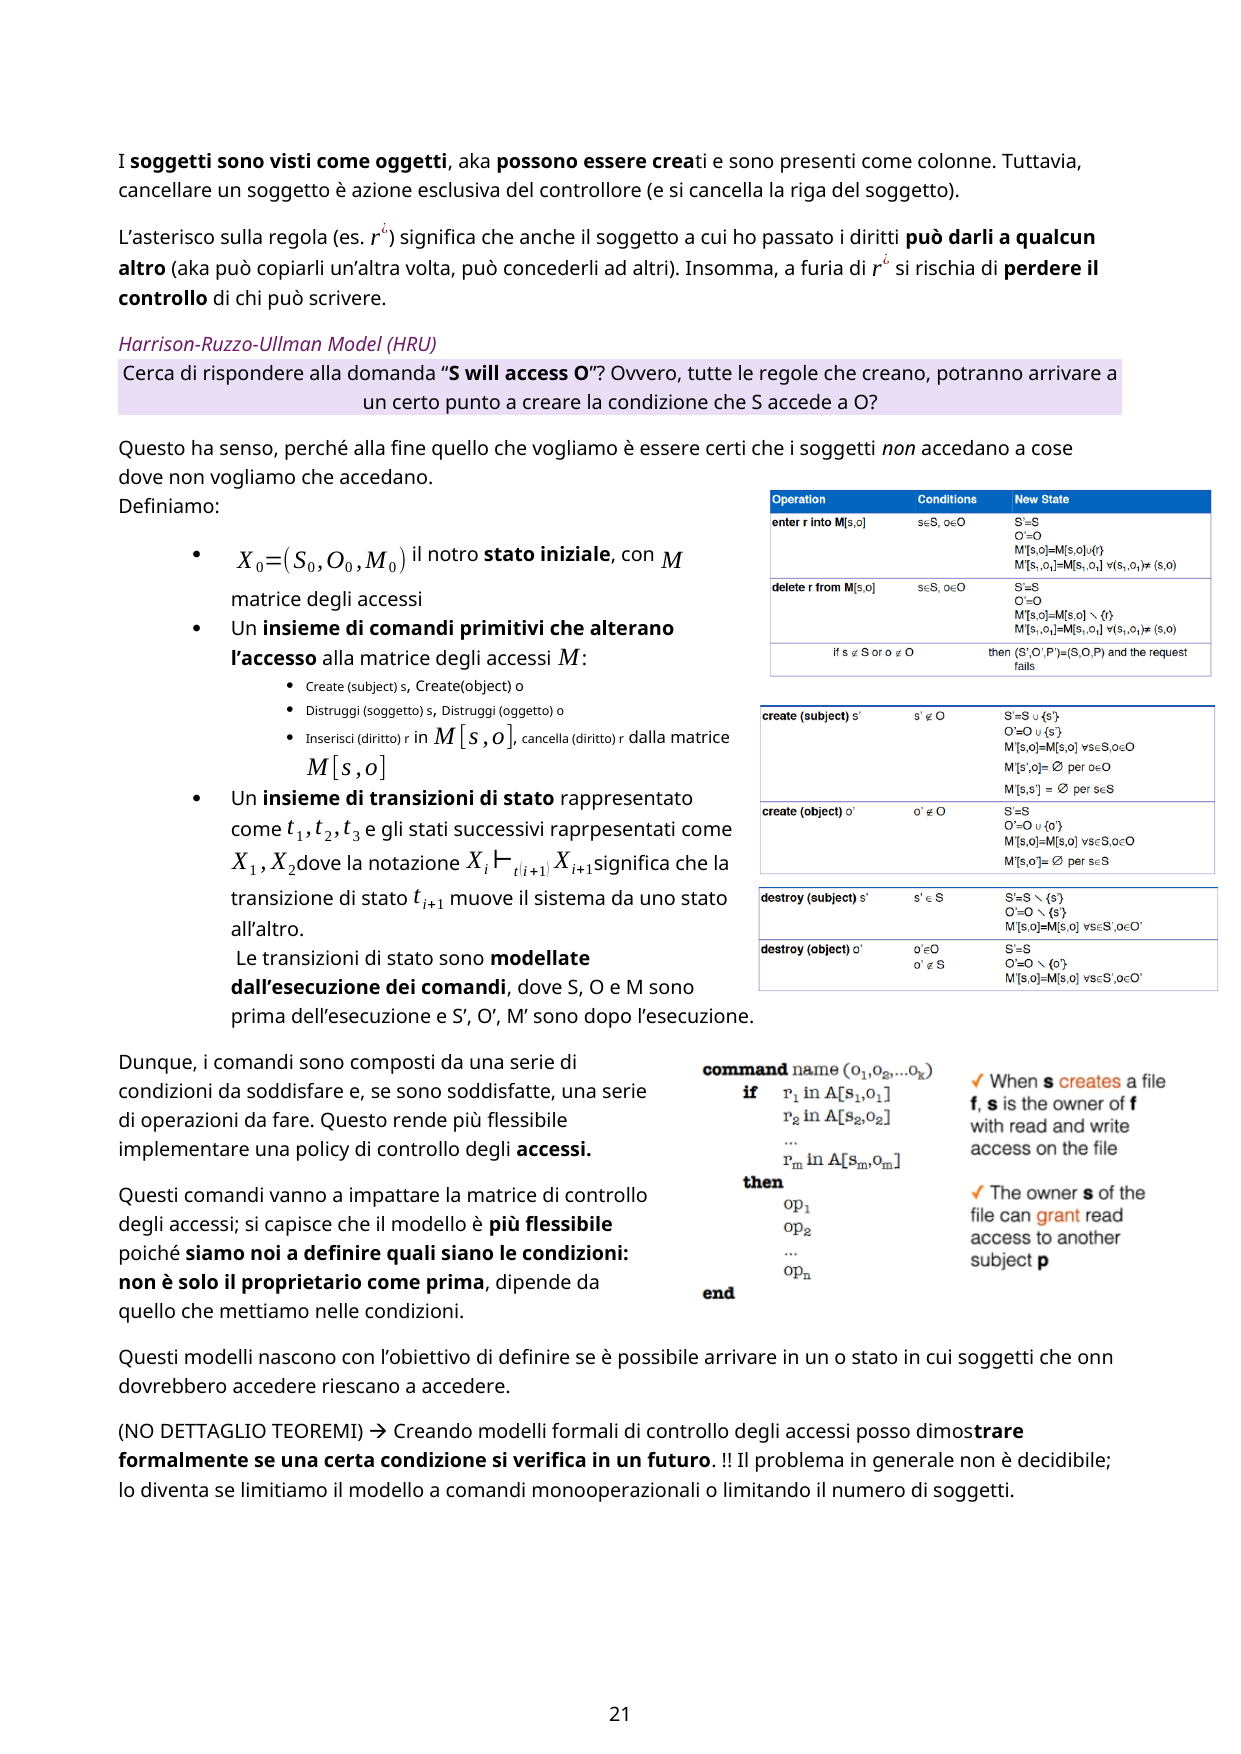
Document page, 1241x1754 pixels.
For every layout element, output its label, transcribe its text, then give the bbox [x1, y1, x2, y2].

text Cerca di rispondere alla domanda “S will access O”? Ovvero, tutte le regole che creano, potranno arrivare a un certo punto a creare la condizione che S accede a O? [118, 359, 1122, 415]
list Un insieme di comandi primitivi che alterano l’accesso alla matrice degli accessi : [193, 614, 766, 671]
list il notro stato iniziale, con matrice degli accessi [193, 538, 766, 612]
picture [676, 1056, 1194, 1304]
text Questo ha senso, perché alla fine quello che vogliamo è essere certi che i soggetti non accedano a cose dove non vogliamo che accedano. Definiamo: [118, 434, 1122, 519]
text L’asterisco sulla regola (es. ) significa che anche il soggetto a cui ho passato i diritti può darli a qualcun altro (aka può copiarli un’altra volta, può concederli ad altri). Insomma, a furia di si rischia di perdere il controllo di chi può scrivere. [118, 222, 1122, 311]
list Un insieme di transizioni di stato rappresentato come e gli stati successivi raprpesentati come dove la notazione significa che la transizione di stato muove il sistema da uno stato all’altro. Le transizioni di stato sono modellate dall’esecuzione dei comandi, dove S, O e M sono prima dell’esecuzione e S’, O’, M’ sono dopo l’esecuzione. [193, 784, 1122, 1029]
subtitle Harrison-Ruzzo-Ullman Model (HRU) [118, 330, 1122, 357]
text (NO DETTAGLIO TEOREMI) Creando modelli formali di controllo degli accessi posso dimostrare formalmente se una certa condizione si verifica in un futuro. !! Il problema in generale non è decidibile; lo diventa se limitiamo il modello a comandi monooperazionali o limitando il numero di soggetti. [118, 1418, 1122, 1503]
picture [756, 705, 1216, 876]
text Questi comandi vanno a impattare la matrice di controllo degli accessi; si capisce che il modello è più flessibile poiché siamo noi a definire quali siano le condizioni: non è solo il proprietario come prima, dipende da quello che mettiamo nelle condizioni. [118, 1181, 1122, 1324]
text Dunque, i comandi sono composti da una serie di condizioni da soddisfare e, se sono soddisfatte, una serie di operazioni da fare. Questo rende più flessibile implementare una policy di controllo degli accessi. [118, 1048, 1122, 1162]
text Questi modelli nascono con l’obiettivo di definire se è possibile arrivare in un o stato in cui soggetti che onn dovrebbero accedere riescano a accedere. [118, 1343, 1122, 1399]
text I soggetti sono visti come oggetti, aka possono essere creati e sono presenti come colonne. Tuttavia, cancellare un soggetto è azione esclusiva del controllore (e si cancella la riga del soggetto). [118, 148, 1122, 204]
list Distruggi (soggetto) s, Distruggi (oggetto) o [287, 698, 1122, 721]
list Inserisci (diritto) r in , cancella (diritto) r dalla matrice [287, 722, 756, 782]
picture [757, 887, 1220, 993]
list Create (subject) s, Create(object) o [287, 673, 1122, 696]
picture [766, 485, 1216, 680]
